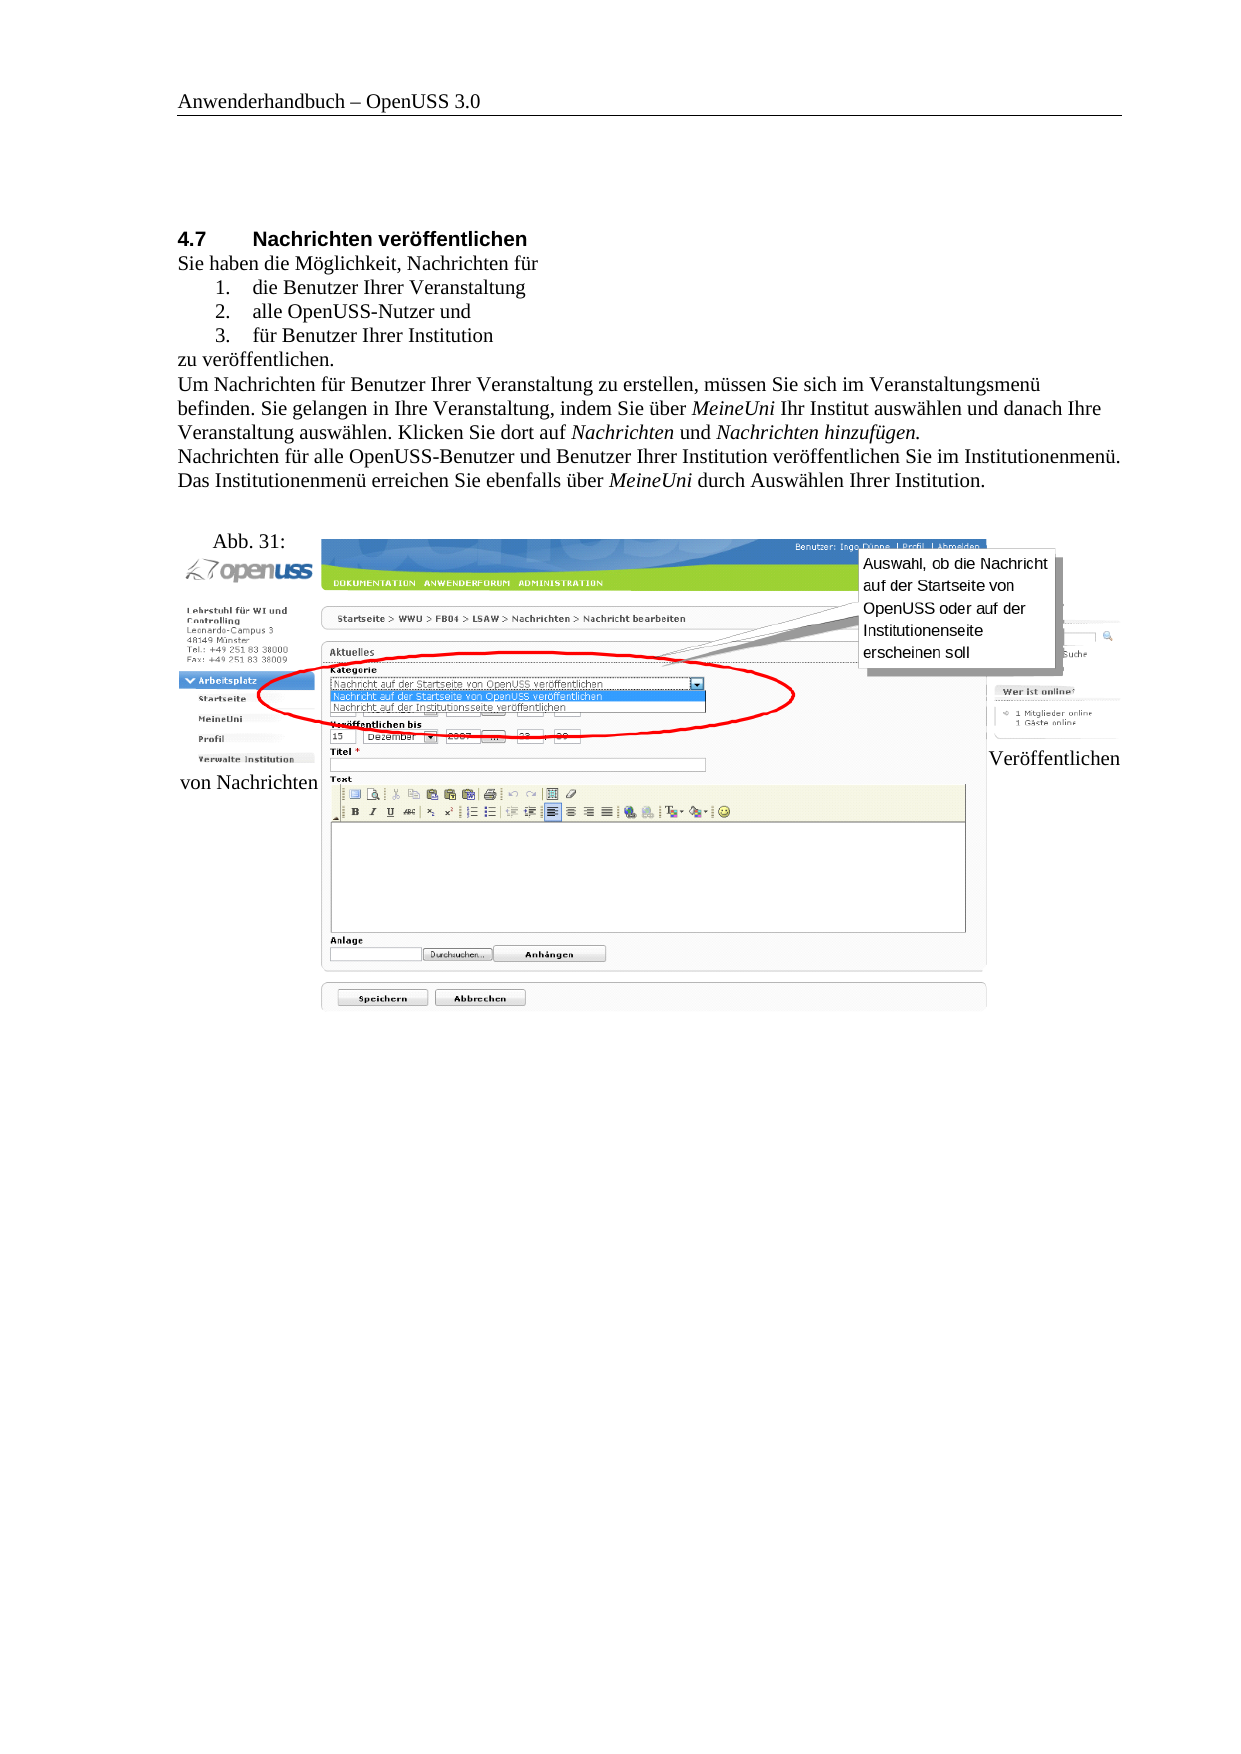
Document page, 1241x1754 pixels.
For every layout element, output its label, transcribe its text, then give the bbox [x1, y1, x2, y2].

text zu veröffentlichen. [177, 347, 1122, 371]
text Abb. 31: Veröffentlichen von Nachrichten [177, 529, 1122, 794]
subtitle Nachrichten veröffentlichen [177, 227, 1122, 251]
text Um Nachrichten für Benutzer Ihrer Veranstaltung zu erstellen, müssen Sie sich im Veranstaltungsmenü befinden. Sie gelangen in Ihre Veranstaltung, indem Sie über MeineUni Ihr Institut auswählen und danach Ihre Veranstaltung auswählen. Klicken Sie dort auf Nachrichten und Nachrichten hinzufügen. [177, 371, 1122, 444]
list alle OpenUSS-Nutzer und [215, 299, 1122, 323]
text Nachrichten für alle OpenUSS-Benutzer und Benutzer Ihrer Institution veröffentlichen Sie im Institutionenmenü. Das Institutionenmenü erreichen Sie ebenfalls über MeineUni durch Auswählen Ihrer Institution. [177, 444, 1122, 492]
text Sie haben die Möglichkeit, Nachrichten für [177, 251, 1122, 275]
list für Benutzer Ihrer Institution [215, 323, 1122, 347]
list die Benutzer Ihrer Veranstaltung [215, 275, 1122, 299]
